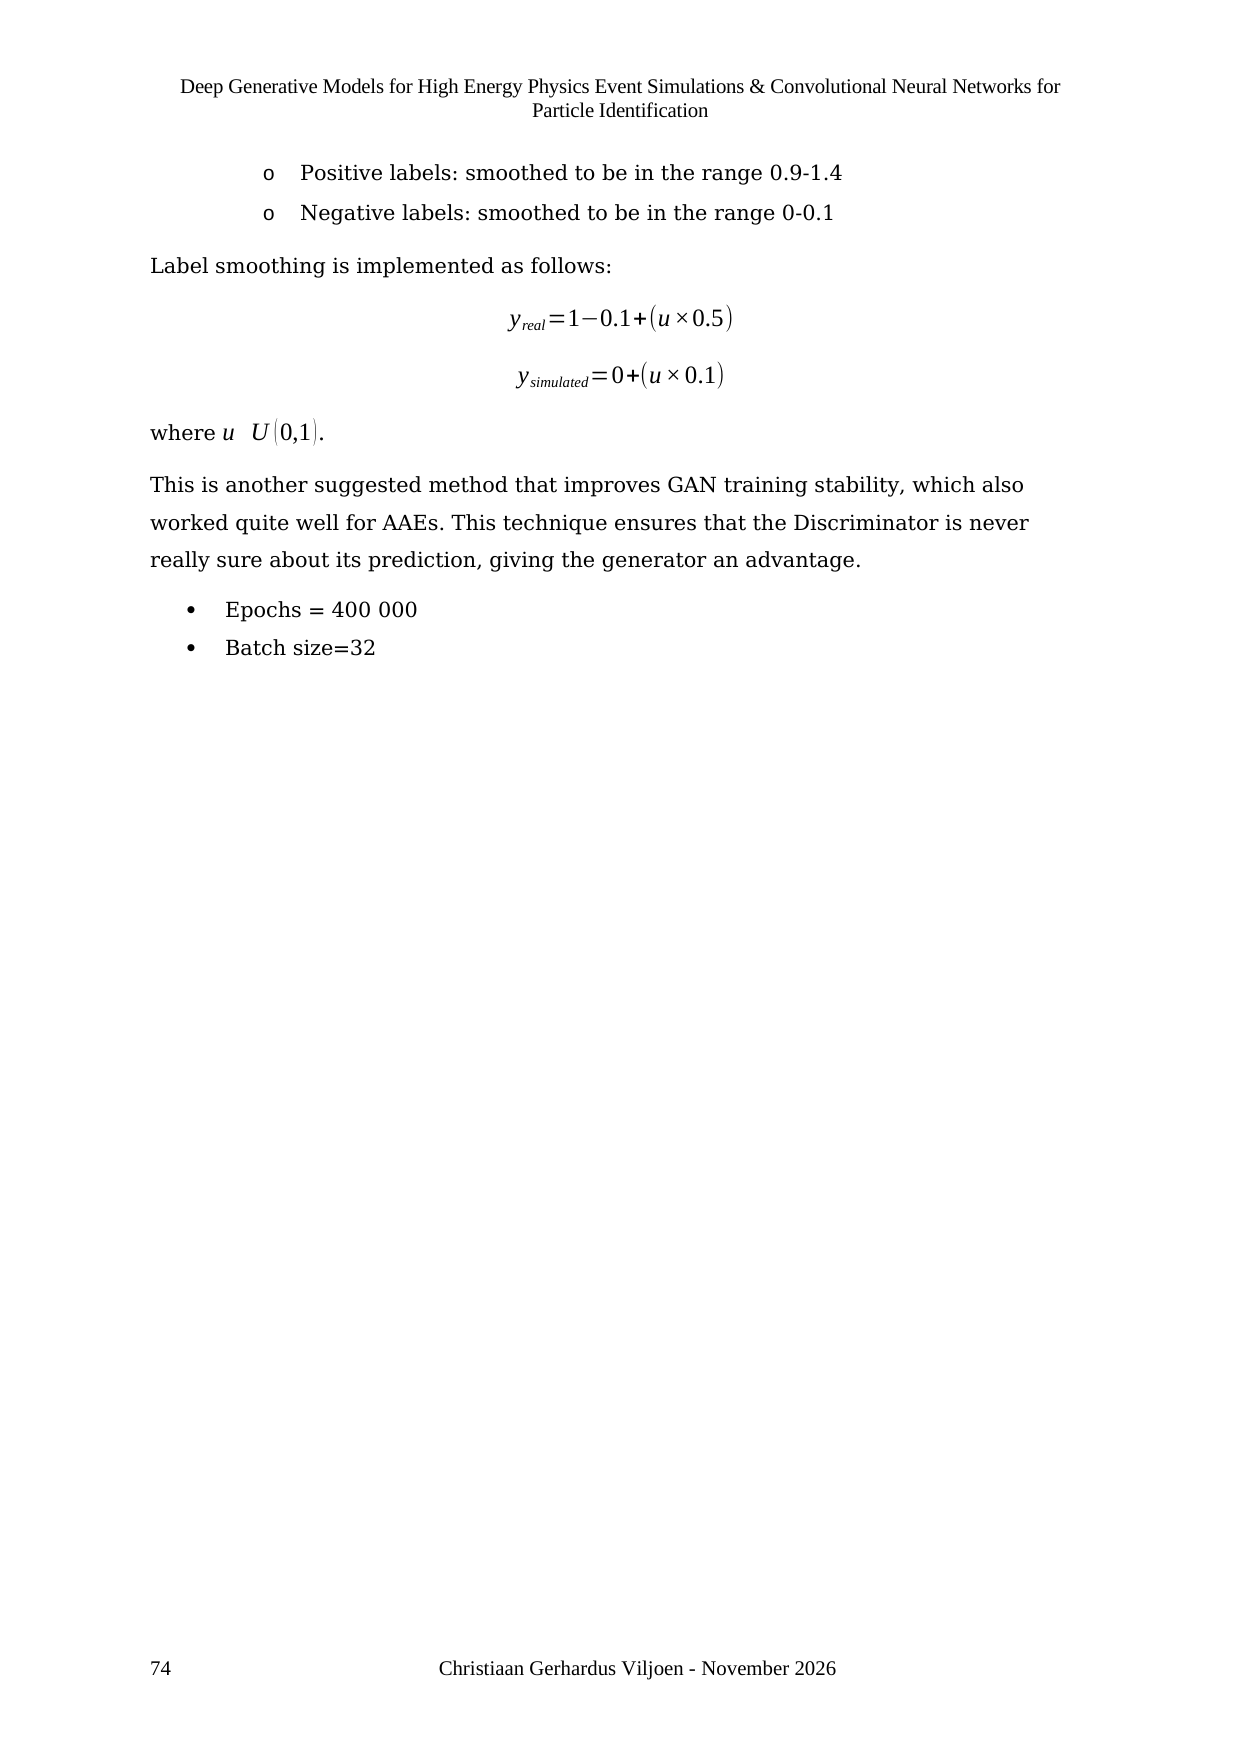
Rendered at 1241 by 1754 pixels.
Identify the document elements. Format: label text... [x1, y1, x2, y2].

list Epochs = 400 000 [187, 597, 1090, 622]
list Batch size=32 [187, 635, 1090, 660]
list Positive labels: smoothed to be in the range 0.9-1.4 [262, 159, 1090, 186]
list Negative labels: smoothed to be in the range 0-0.1 [262, 200, 1090, 227]
text Label smoothing is implemented as follows: [150, 253, 1090, 278]
text This is another suggested method that improves GAN training stability, which also worked quite well for AAEs. This technique ensures that the Discriminator is never really sure about its prediction, giving the generator an advantage. [150, 472, 1090, 572]
text where [150, 417, 1090, 447]
